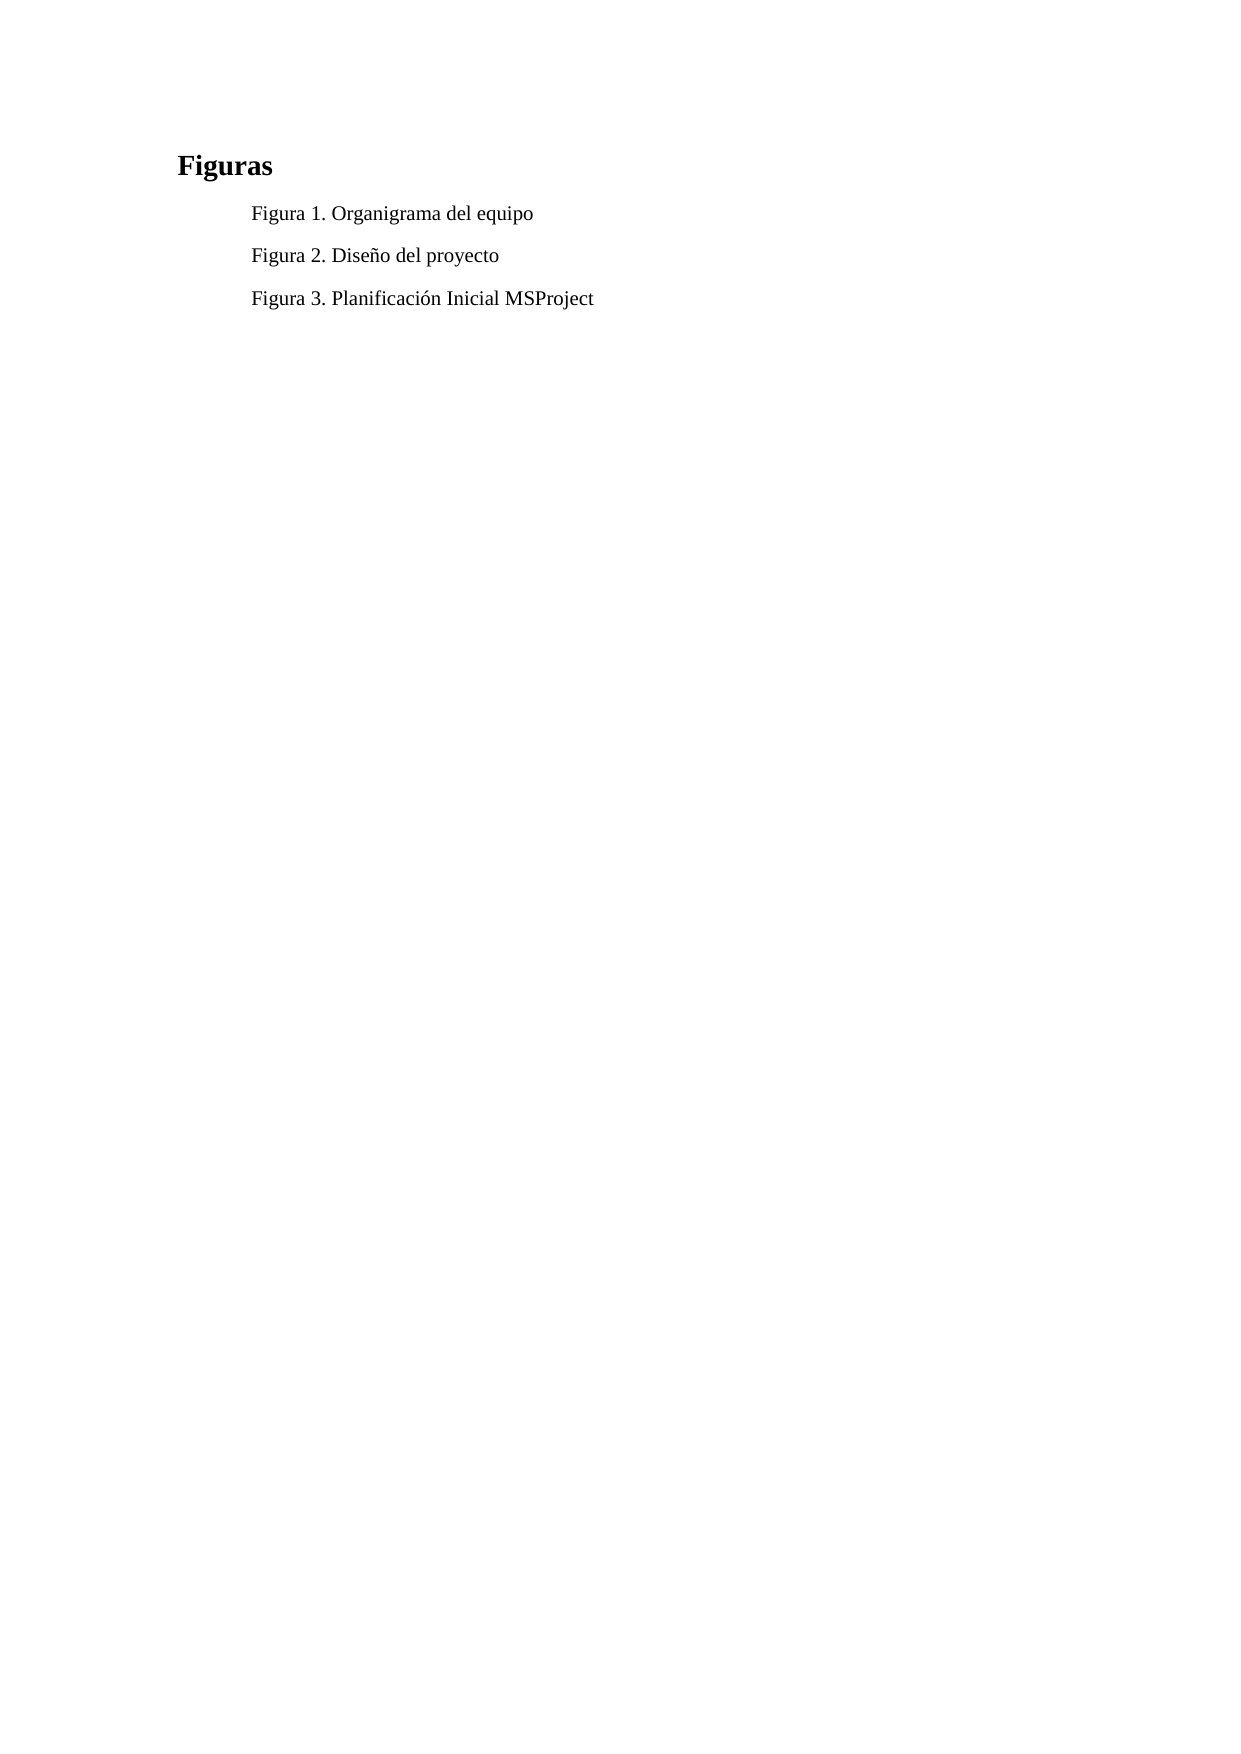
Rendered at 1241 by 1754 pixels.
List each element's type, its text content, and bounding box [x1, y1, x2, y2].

text Figuras [177, 148, 1092, 181]
text Figura 3. Planificación Inicial MSProject [177, 286, 1092, 310]
text Figura 2. Diseño del proyecto [177, 243, 1092, 267]
text Figura 1. Organigrama del equipo [177, 201, 1092, 224]
